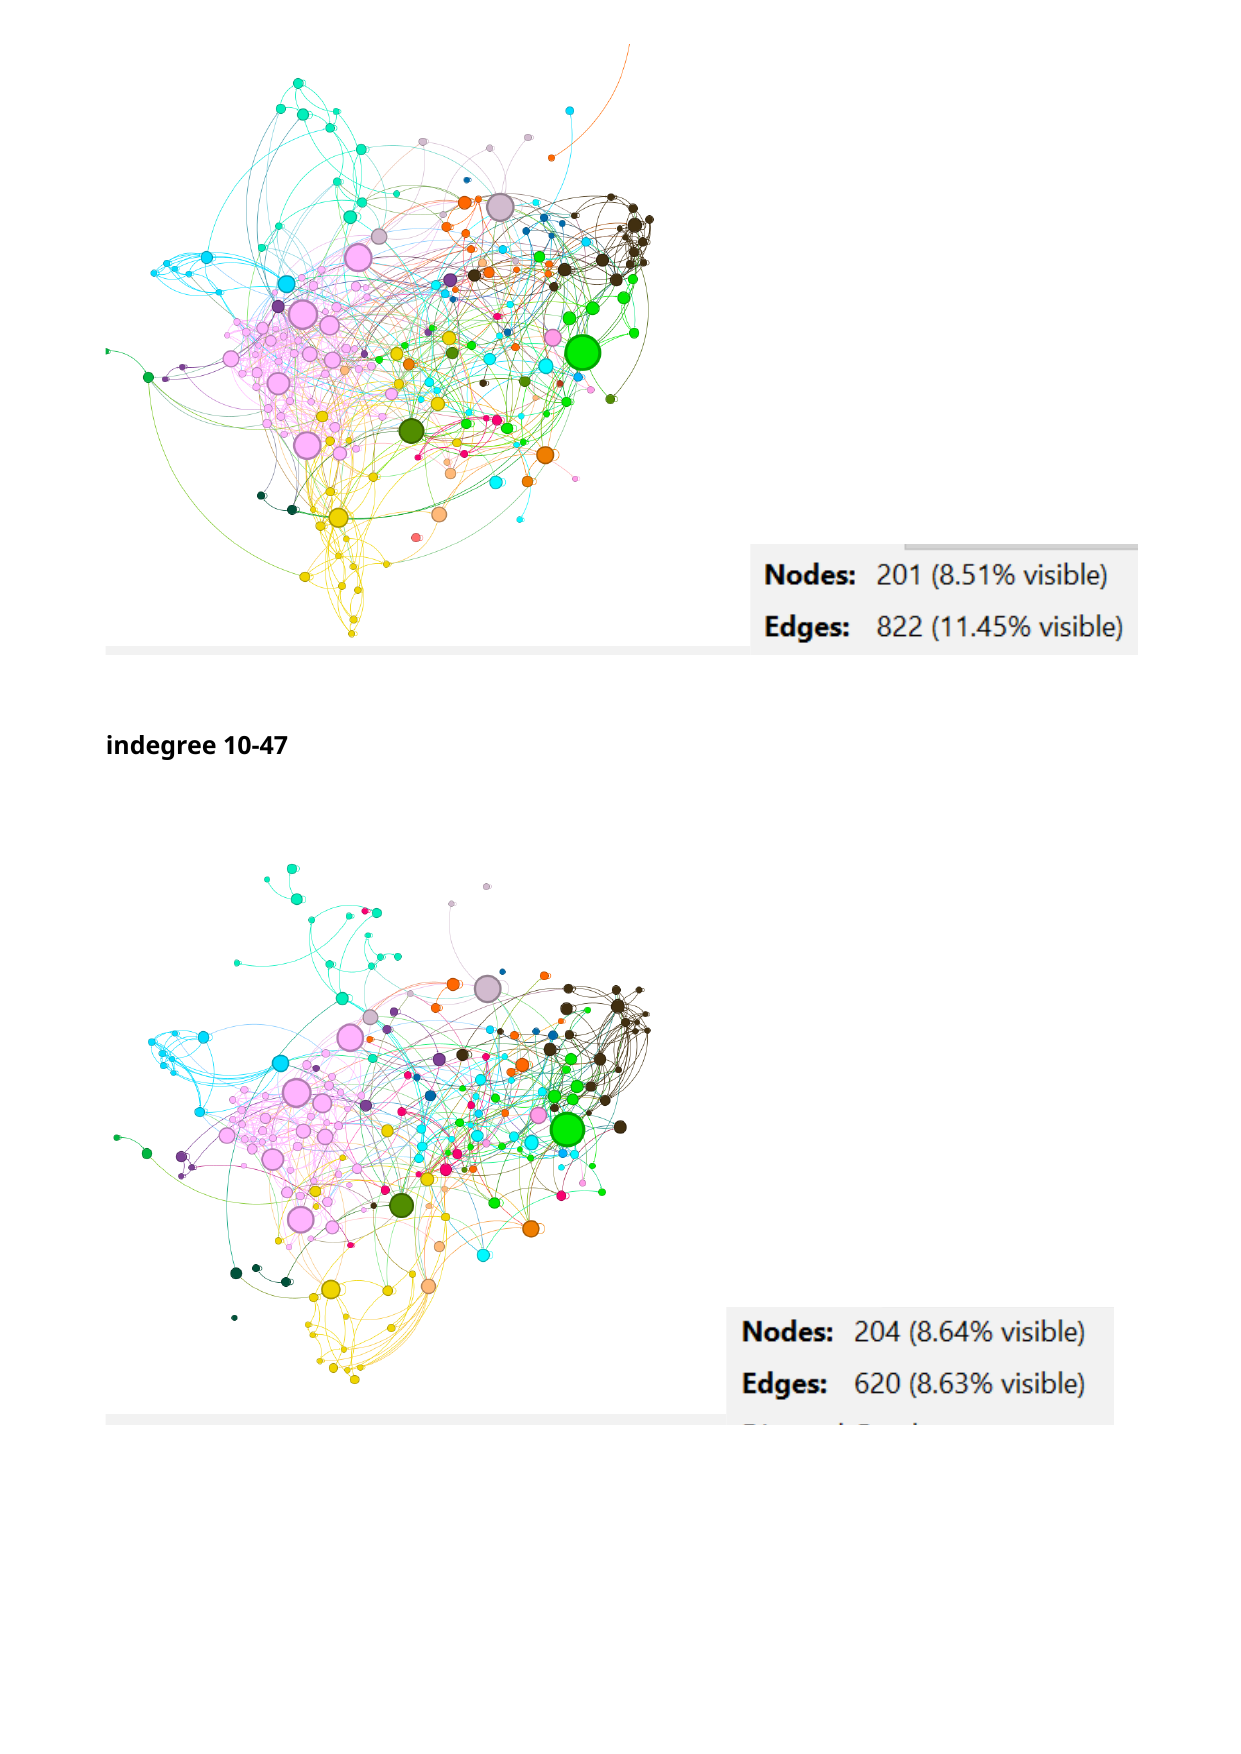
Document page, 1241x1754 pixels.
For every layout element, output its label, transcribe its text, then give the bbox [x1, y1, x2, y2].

picture [105, 44, 1138, 655]
text indegree 10-47 [106, 727, 1139, 761]
picture [105, 834, 1114, 1425]
